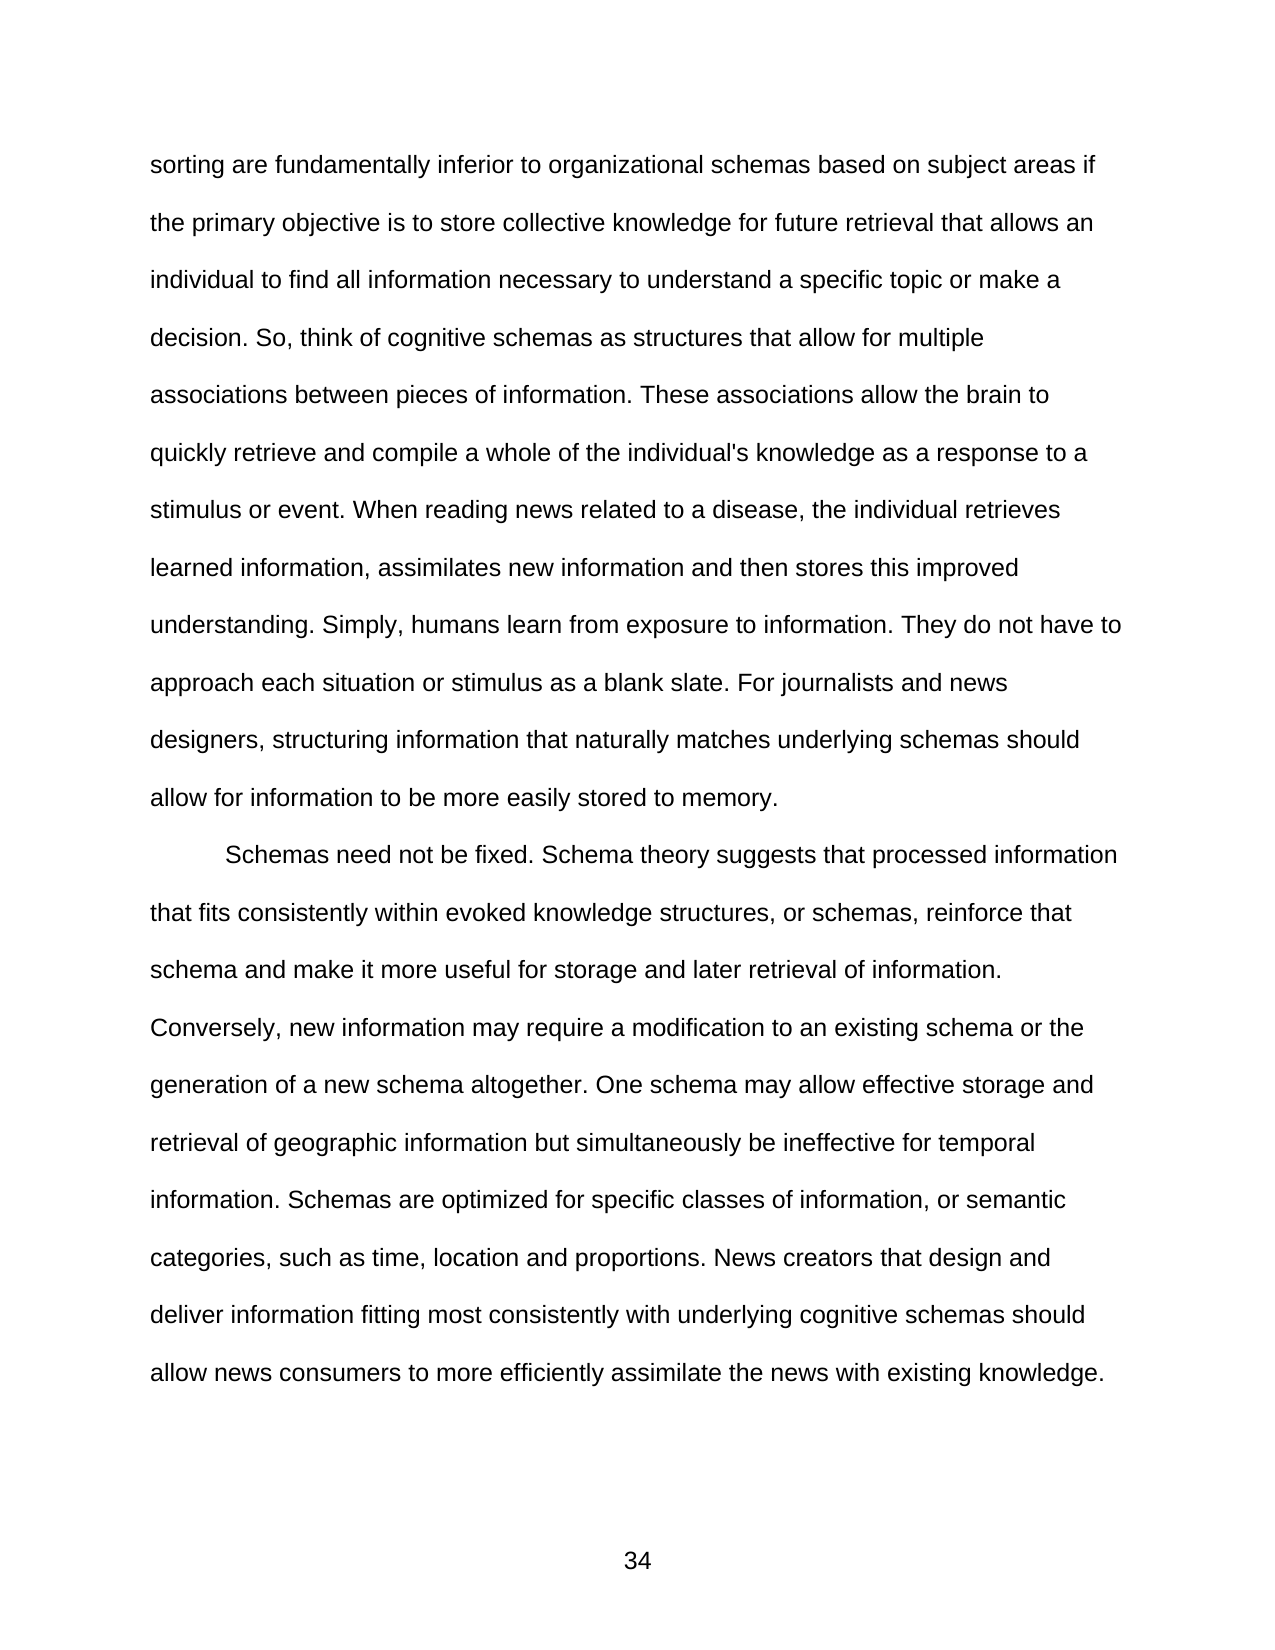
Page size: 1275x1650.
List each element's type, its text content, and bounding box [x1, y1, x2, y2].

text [150, 150, 1125, 811]
text Schemas need not be fixed. Schema theory suggests that processed information that fits consistently within evoked knowledge structures, or schemas, reinforce that schema and make it more useful for storage and later retrieval of information. Conversely, new information may require a modification to an existing schema or the generation of a new schema altogether. One schema may allow effective storage and retrieval of geographic information but simultaneously be ineffective for temporal information. Schemas are optimized for specific classes of information, or semantic categories, such as time, location and proportions. News creators that design and deliver information fitting most consistently with underlying cognitive schemas should allow news consumers to more efficiently assimilate the news with existing knowledge. [150, 840, 1125, 1386]
